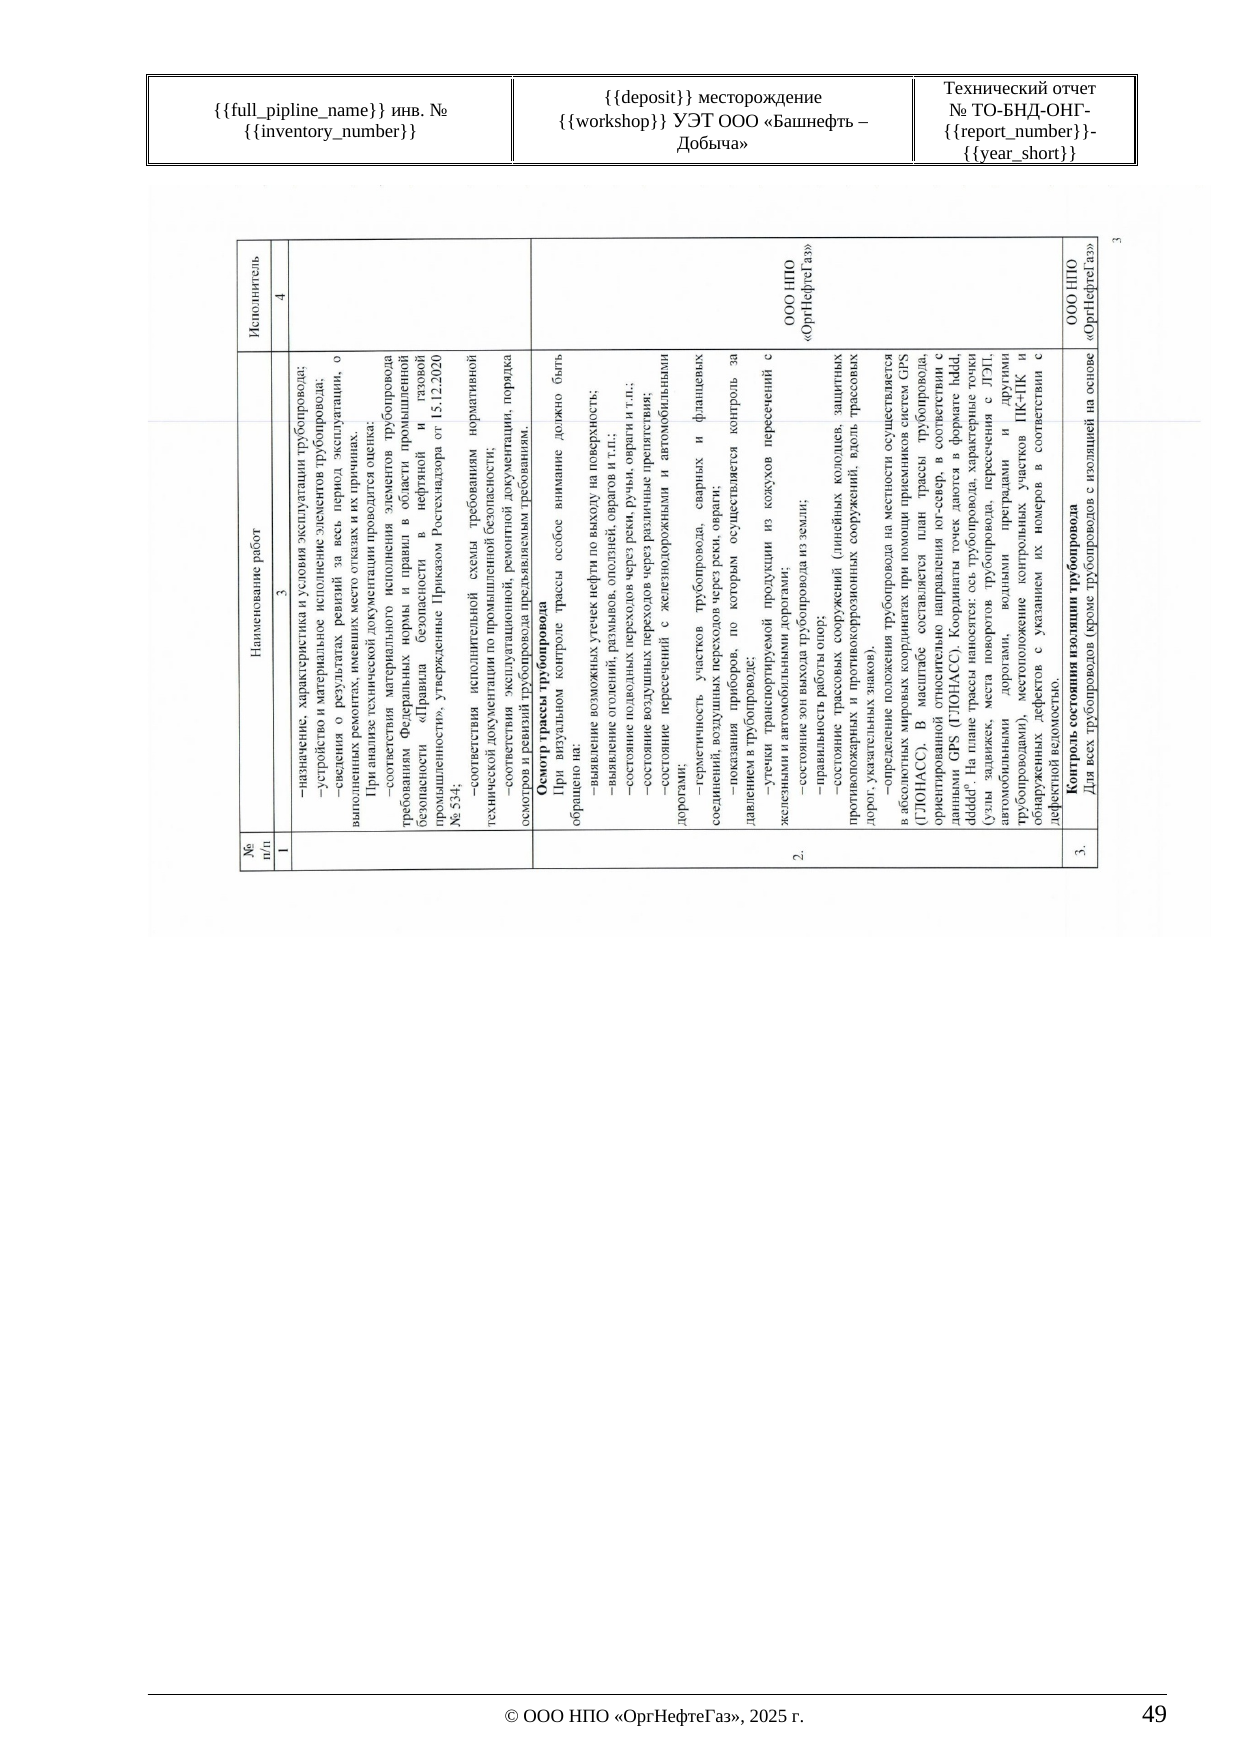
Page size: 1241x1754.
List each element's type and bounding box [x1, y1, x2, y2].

picture [147, 185, 1211, 937]
